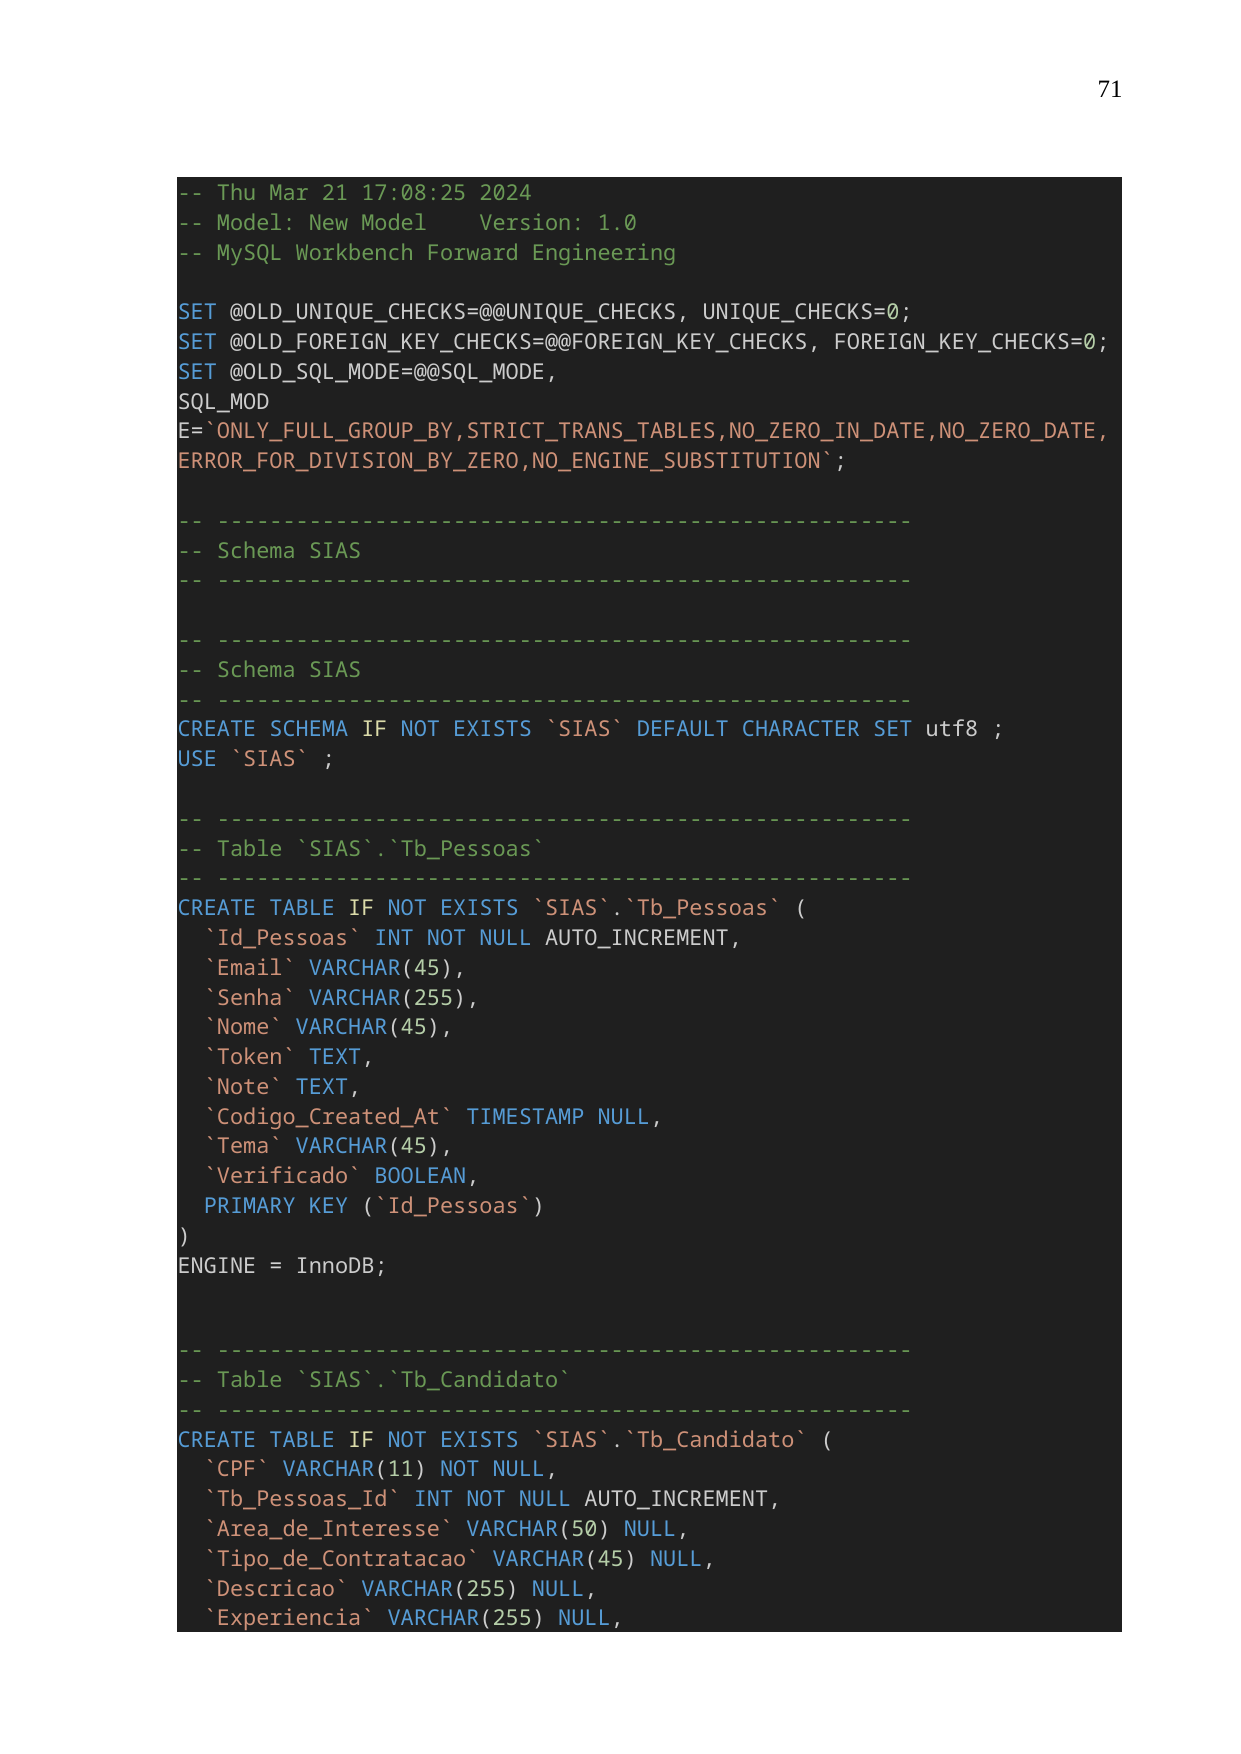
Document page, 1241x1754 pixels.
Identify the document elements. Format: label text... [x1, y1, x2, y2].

text `Experiencia` VARCHAR(255) NULL, [177, 1602, 1122, 1632]
text -- ----------------------------------------------------- [177, 624, 1122, 654]
text USE `SIAS` ; [177, 743, 1122, 773]
text `Id_Pessoas` INT NOT NULL AUTO_INCREMENT, [177, 922, 1122, 952]
text `Verificado` BOOLEAN, [177, 1160, 1122, 1190]
text PRIMARY KEY (`Id_Pessoas`) [177, 1190, 1122, 1220]
text -- ----------------------------------------------------- [177, 803, 1122, 833]
text `Nome` VARCHAR(45), [177, 1011, 1122, 1041]
text -- MySQL Workbench Forward Engineering [177, 237, 1122, 267]
text `Email` VARCHAR(45), [177, 952, 1122, 982]
text `Descricao` VARCHAR(255) NULL, [177, 1573, 1122, 1602]
text -- Table `SIAS`.`Tb_Pessoas` [177, 833, 1122, 862]
text -- ----------------------------------------------------- [177, 862, 1122, 892]
text -- ----------------------------------------------------- [177, 1334, 1122, 1364]
text `Tipo_de_Contratacao` VARCHAR(45) NULL, [177, 1543, 1122, 1573]
text -- ----------------------------------------------------- [177, 505, 1122, 535]
text ) [177, 1220, 1122, 1250]
text -- Thu Mar 21 17:08:25 2024 [177, 177, 1122, 207]
text SET @OLD_FOREIGN_KEY_CHECKS=@@FOREIGN_KEY_CHECKS, FOREIGN_KEY_CHECKS=0; [177, 326, 1122, 356]
text `Token` TEXT, [177, 1041, 1122, 1071]
text `CPF` VARCHAR(11) NOT NULL, [177, 1453, 1122, 1483]
text -- Table `SIAS`.`Tb_Candidato` [177, 1364, 1122, 1394]
text `Note` TEXT, [177, 1071, 1122, 1101]
text -- ----------------------------------------------------- [177, 1394, 1122, 1424]
text SET @OLD_SQL_MODE=@@SQL_MODE, SQL_MODE=`ONLY_FULL_GROUP_BY,STRICT_TRANS_TABLES,NO_ZERO_IN_DATE,NO_ZERO_DATE,ERROR_FOR_DIVISION_BY_ZERO,NO_ENGINE_SUBSTITUTION`; [177, 356, 1122, 475]
text `Codigo_Created_At` TIMESTAMP NULL, [177, 1101, 1122, 1131]
text CREATE TABLE IF NOT EXISTS `SIAS`.`Tb_Candidato` ( [177, 1424, 1122, 1453]
text -- ----------------------------------------------------- [177, 564, 1122, 594]
text SET @OLD_UNIQUE_CHECKS=@@UNIQUE_CHECKS, UNIQUE_CHECKS=0; [177, 296, 1122, 326]
text ENGINE = InnoDB; [177, 1250, 1122, 1279]
text `Tema` VARCHAR(45), [177, 1131, 1122, 1160]
text `Senha` VARCHAR(255), [177, 982, 1122, 1011]
text `Area_de_Interesse` VARCHAR(50) NULL, [177, 1513, 1122, 1543]
text -- Schema SIAS [177, 654, 1122, 684]
text -- Model: New Model Version: 1.0 [177, 207, 1122, 237]
text `Tb_Pessoas_Id` INT NOT NULL AUTO_INCREMENT, [177, 1483, 1122, 1513]
text CREATE TABLE IF NOT EXISTS `SIAS`.`Tb_Pessoas` ( [177, 892, 1122, 922]
text -- Schema SIAS [177, 535, 1122, 564]
text -- ----------------------------------------------------- [177, 684, 1122, 713]
text CREATE SCHEMA IF NOT EXISTS `SIAS` DEFAULT CHARACTER SET utf8 ; [177, 713, 1122, 743]
